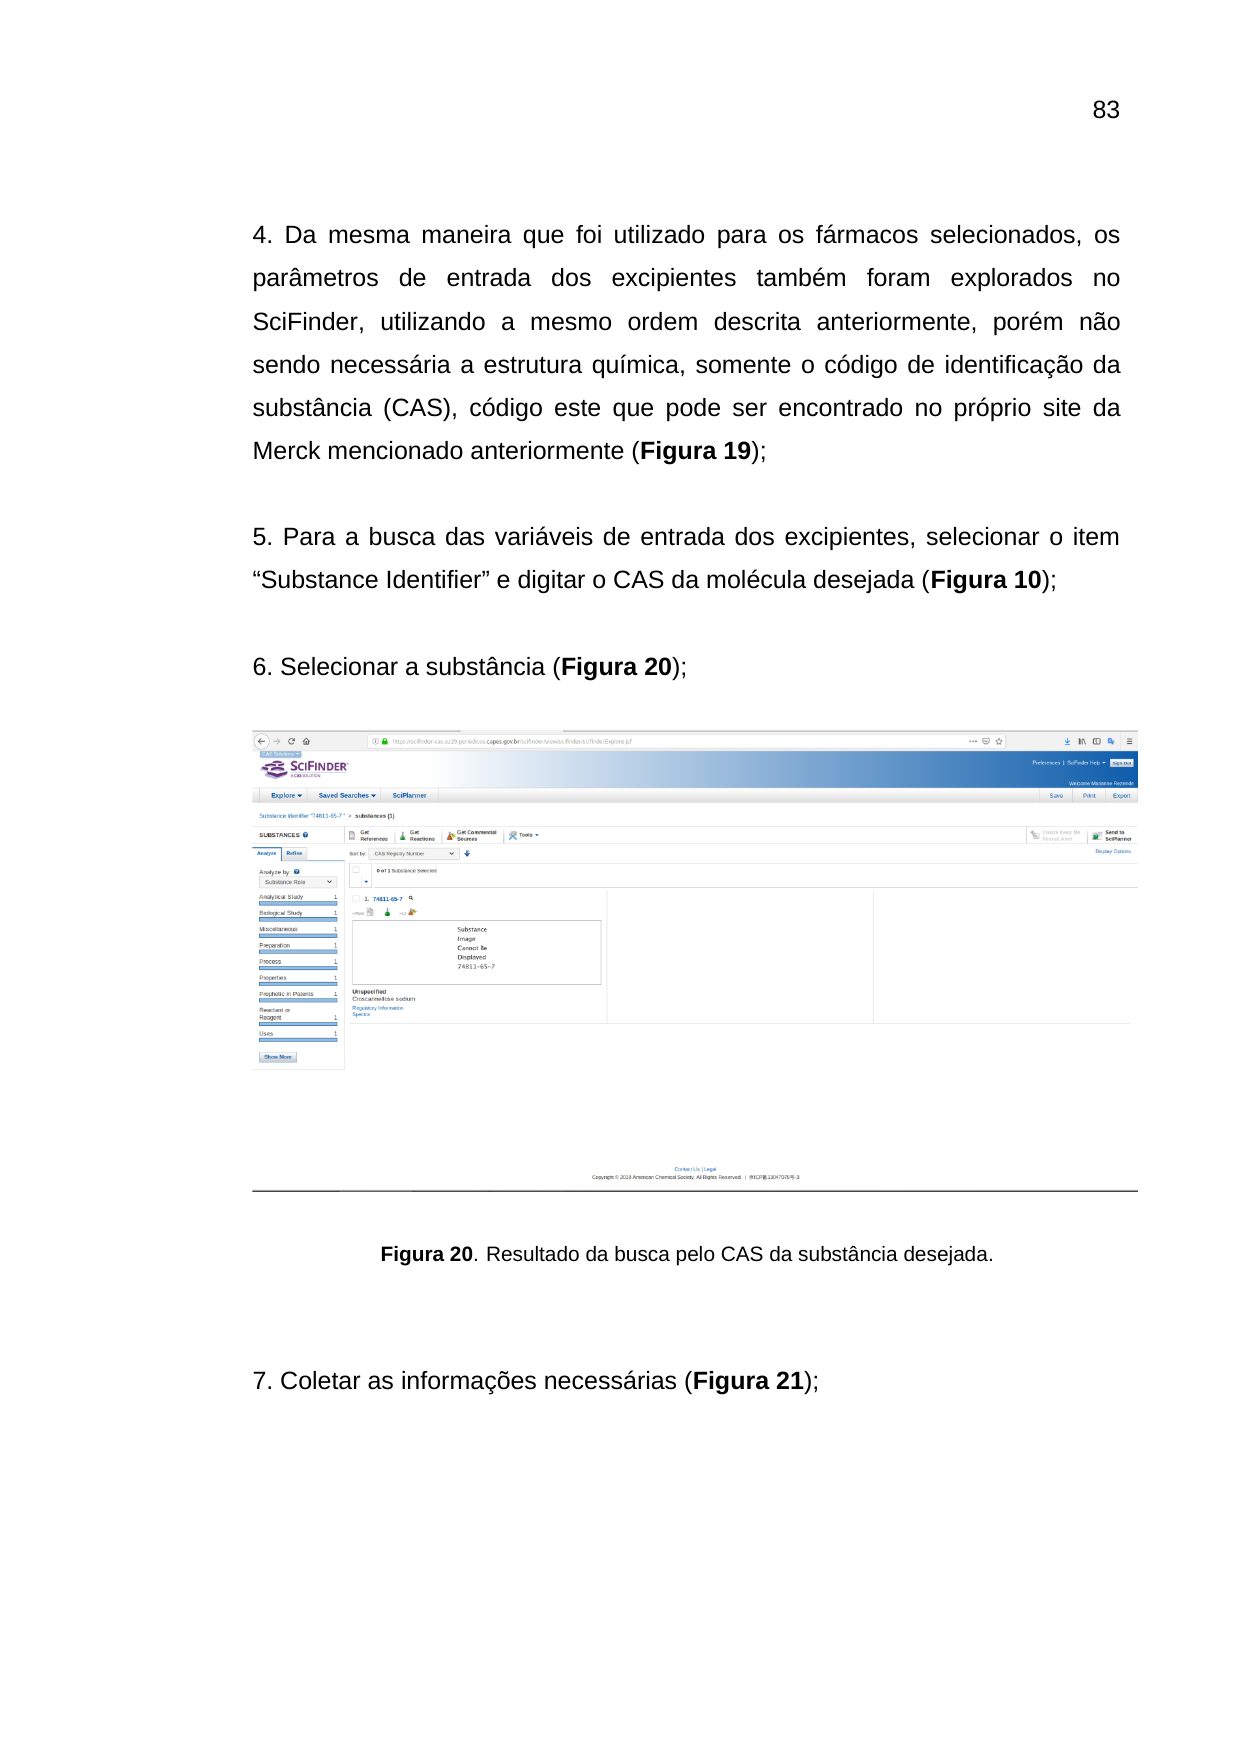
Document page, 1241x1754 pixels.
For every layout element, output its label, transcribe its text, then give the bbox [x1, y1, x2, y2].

list 6. Selecionar a substância (Figura 20); [252, 652, 1122, 680]
list Figura 20. Resultado da busca pelo CAS da substância desejada. [252, 1241, 1122, 1265]
list 5. Para a busca das variáveis de entrada dos excipientes, selecionar o item “Substance Identifier” e digitar o CAS da molécula desejada (Figura 10); [252, 522, 1122, 594]
list 4. Da mesma maneira que foi utilizado para os fármacos selecionados, os parâmetros de entrada dos excipientes também foram explorados no SciFinder, utilizando a mesmo ordem descrita anteriormente, porém não sendo necessária a estrutura química, somente o código de identificação da substância (CAS), código este que pode ser encontrado no próprio site da Merck mencionado anteriormente (Figura 19); [252, 220, 1122, 465]
list 7. Coletar as informações necessárias (Figura 21); [252, 1366, 1122, 1395]
picture [252, 730, 1138, 1192]
